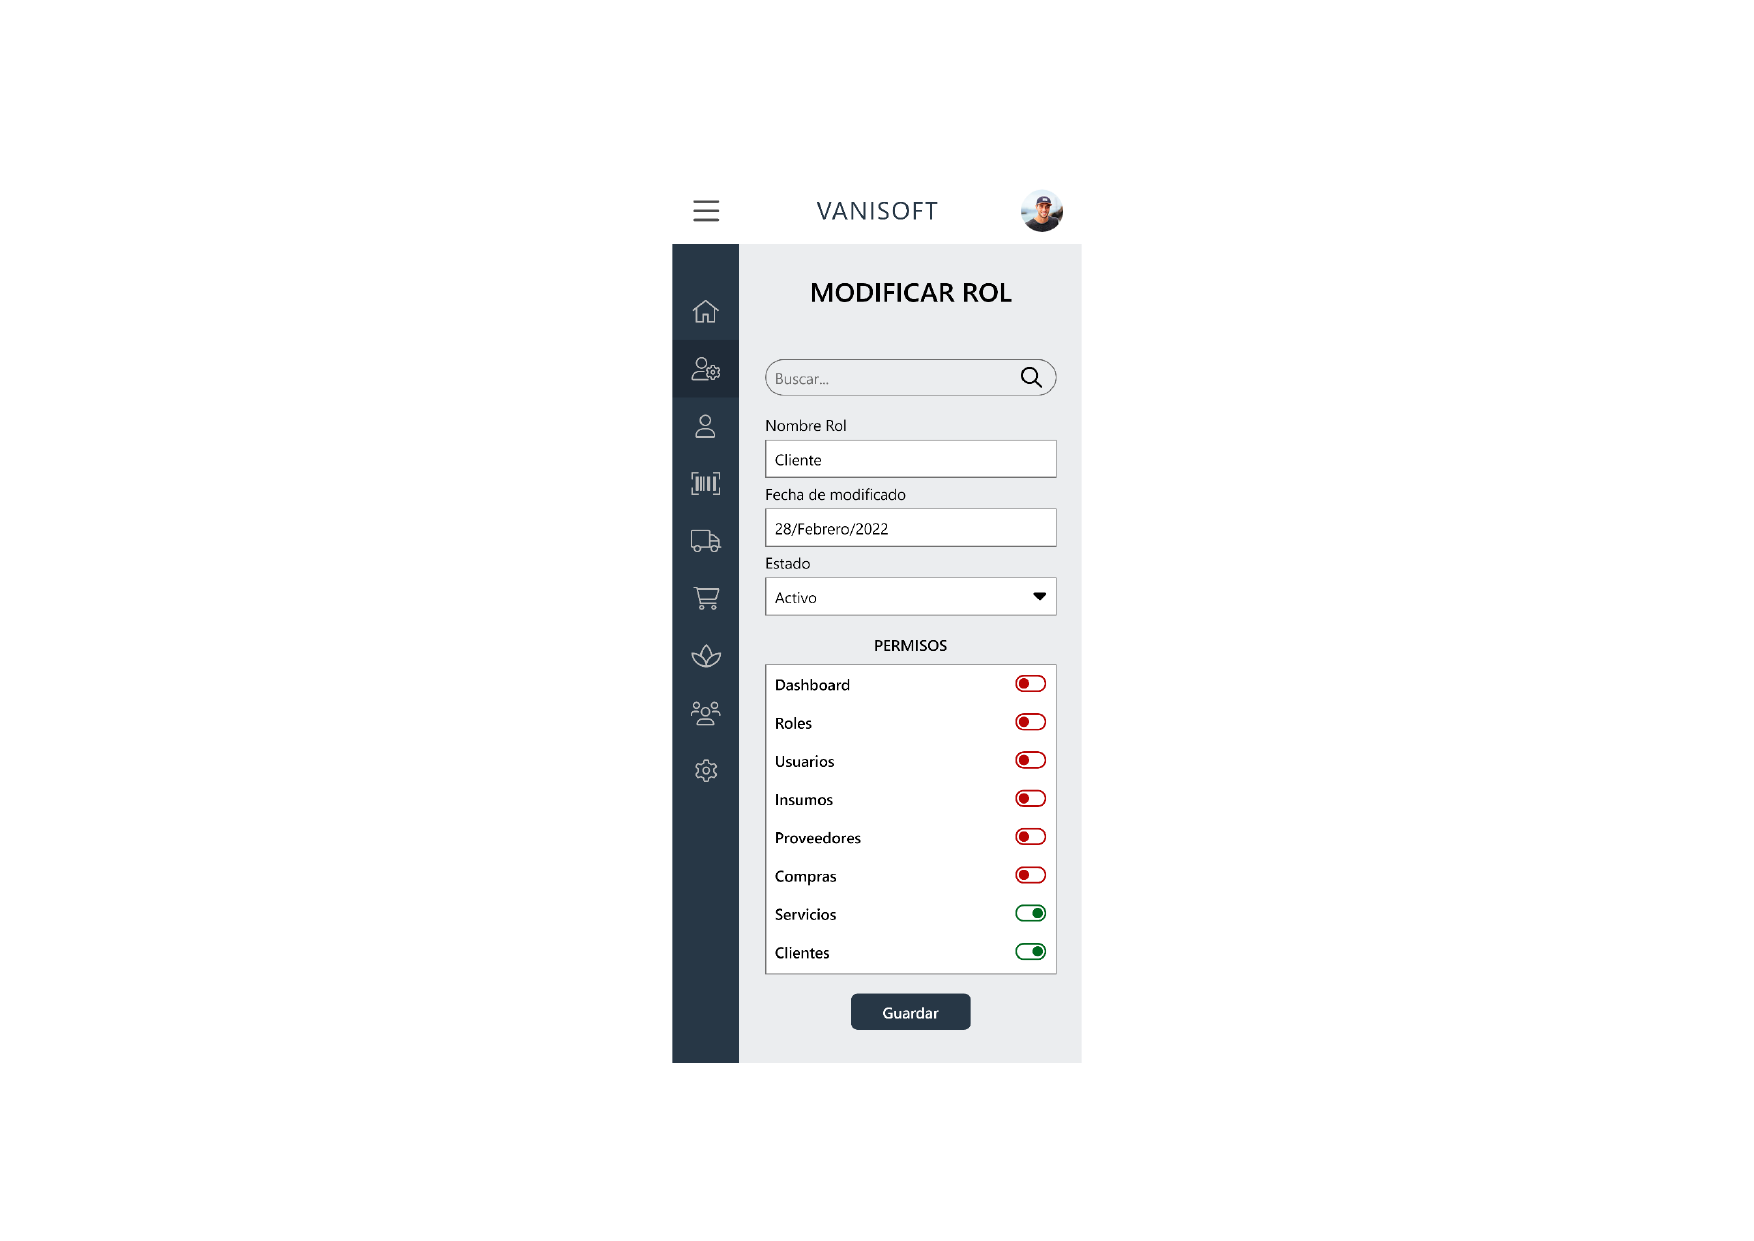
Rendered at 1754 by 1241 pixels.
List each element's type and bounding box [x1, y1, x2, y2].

picture [672, 177, 1082, 1063]
